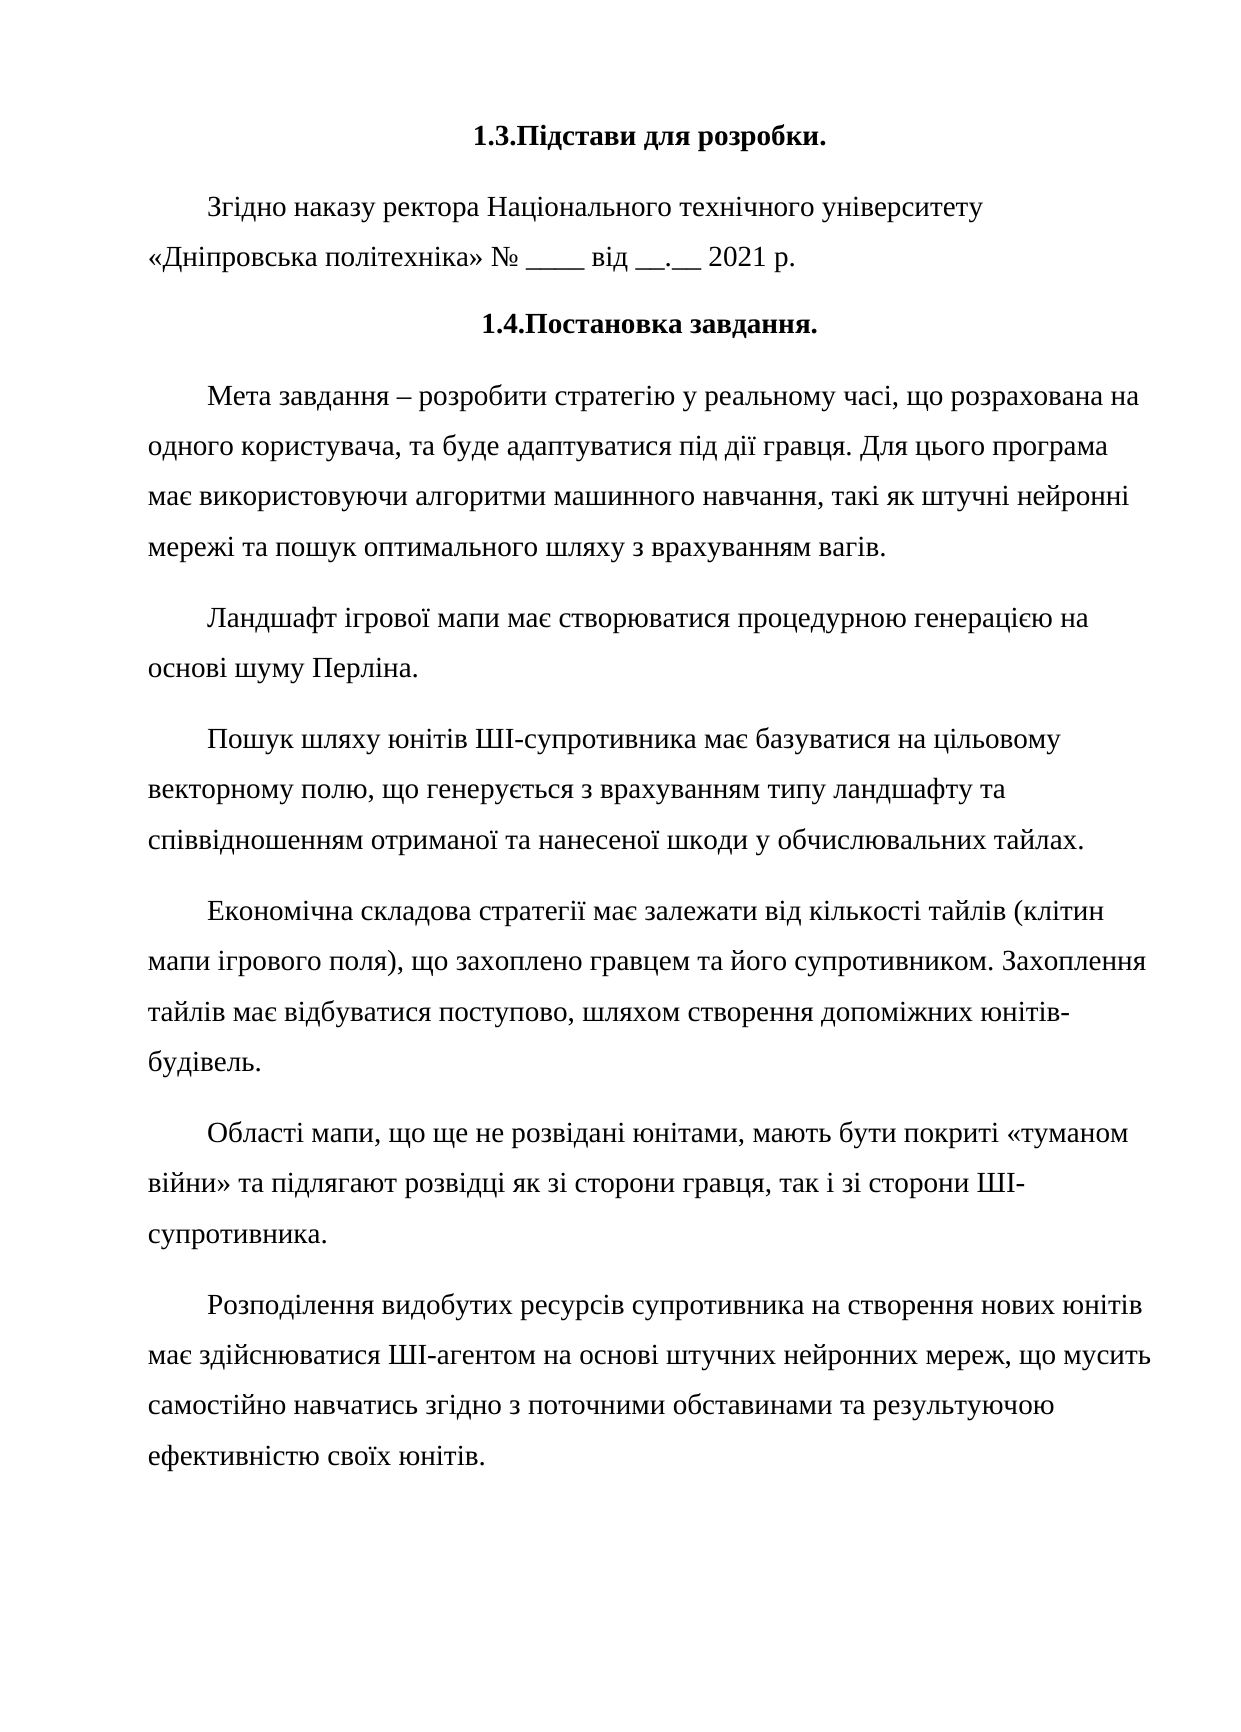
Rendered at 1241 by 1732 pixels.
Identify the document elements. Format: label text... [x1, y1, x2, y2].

text 1.4.Постановка завдання. [148, 307, 1152, 340]
text Згідно наказу ректора Національного технічного університету «Дніпровська політехніка» № ____ від __.__ 2021 р. [148, 189, 1152, 273]
text Ландшафт ігрової мапи має створюватися процедурною генерацією на основі шуму Перліна. [148, 600, 1152, 684]
text Розподілення видобутих ресурсів супротивника на створення нових юнітів має здійснюватися ШІ-агентом на основі штучних нейронних мереж, що мусить самостійно навчатись згідно з поточними обставинами та результуючою ефективністю своїх юнітів. [148, 1287, 1152, 1471]
text Мета завдання – розробити стратегію у реальному часі, що розрахована на одного користувача, та буде адаптуватися під дії гравця. Для цього програма має використовуючи алгоритми машинного навчання, такі як штучні нейронні мережі та пошук оптимального шляху з врахуванням вагів. [148, 378, 1152, 562]
text Економічна складова стратегії має залежати від кількості тайлів (клітин мапи ігрового поля), що захоплено гравцем та його супротивником. Захоплення тайлів має відбуватися поступово, шляхом створення допоміжних юнітів-будівель. [148, 893, 1152, 1077]
text Області мапи, що ще не розвідані юнітами, мають бути покриті «туманом війни» та підлягают розвідці як зі сторони гравця, так і зі сторони ШІ-супротивника. [148, 1115, 1152, 1249]
text 1.3.Підстави для розробки. [148, 118, 1152, 152]
text Пошук шляху юнітів ШІ-супротивника має базуватися на цільовому векторному полю, що генерується з врахуванням типу ландшафту та співвідношенням отриманої та нанесеної шкоди у обчислювальних тайлах. [148, 721, 1152, 855]
